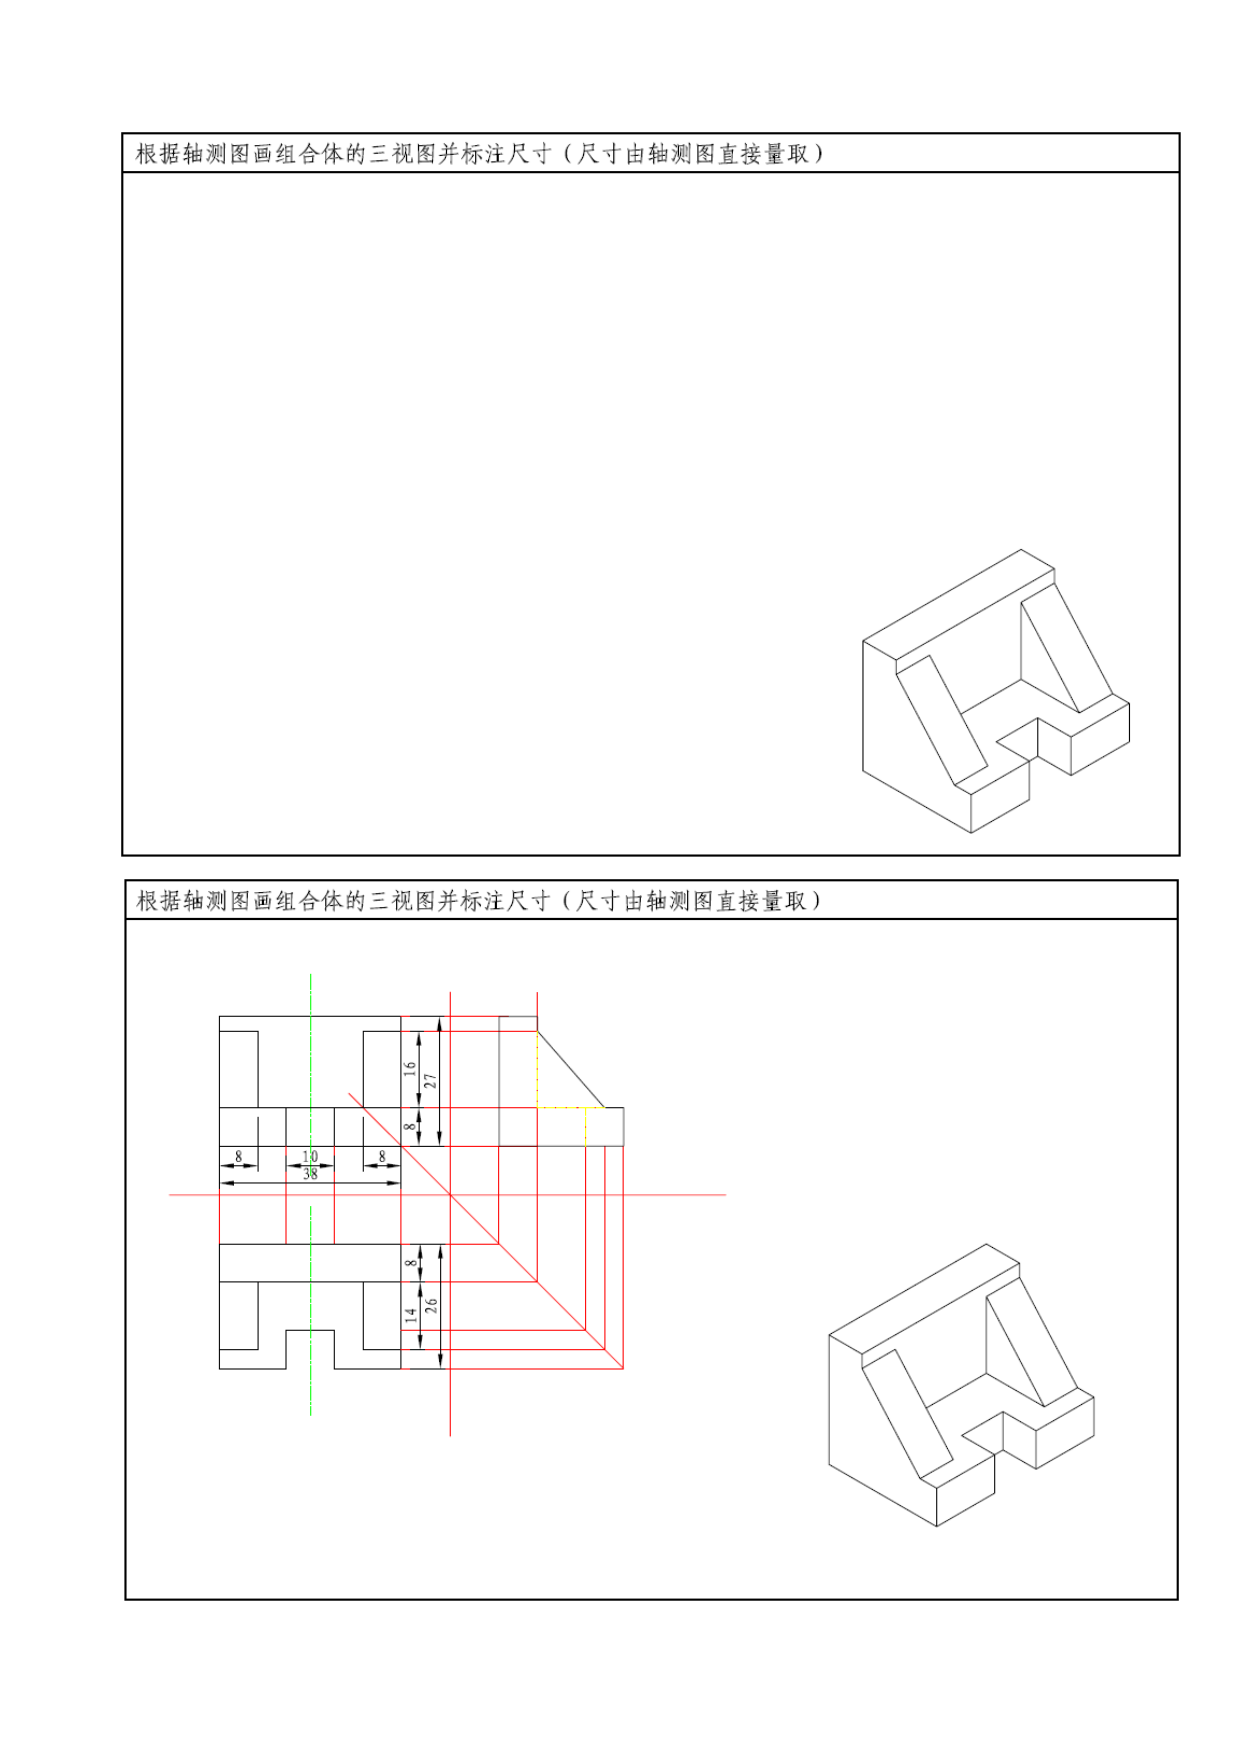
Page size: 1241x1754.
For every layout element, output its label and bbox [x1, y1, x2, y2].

picture [118, 129, 1184, 861]
picture [118, 877, 1181, 1604]
